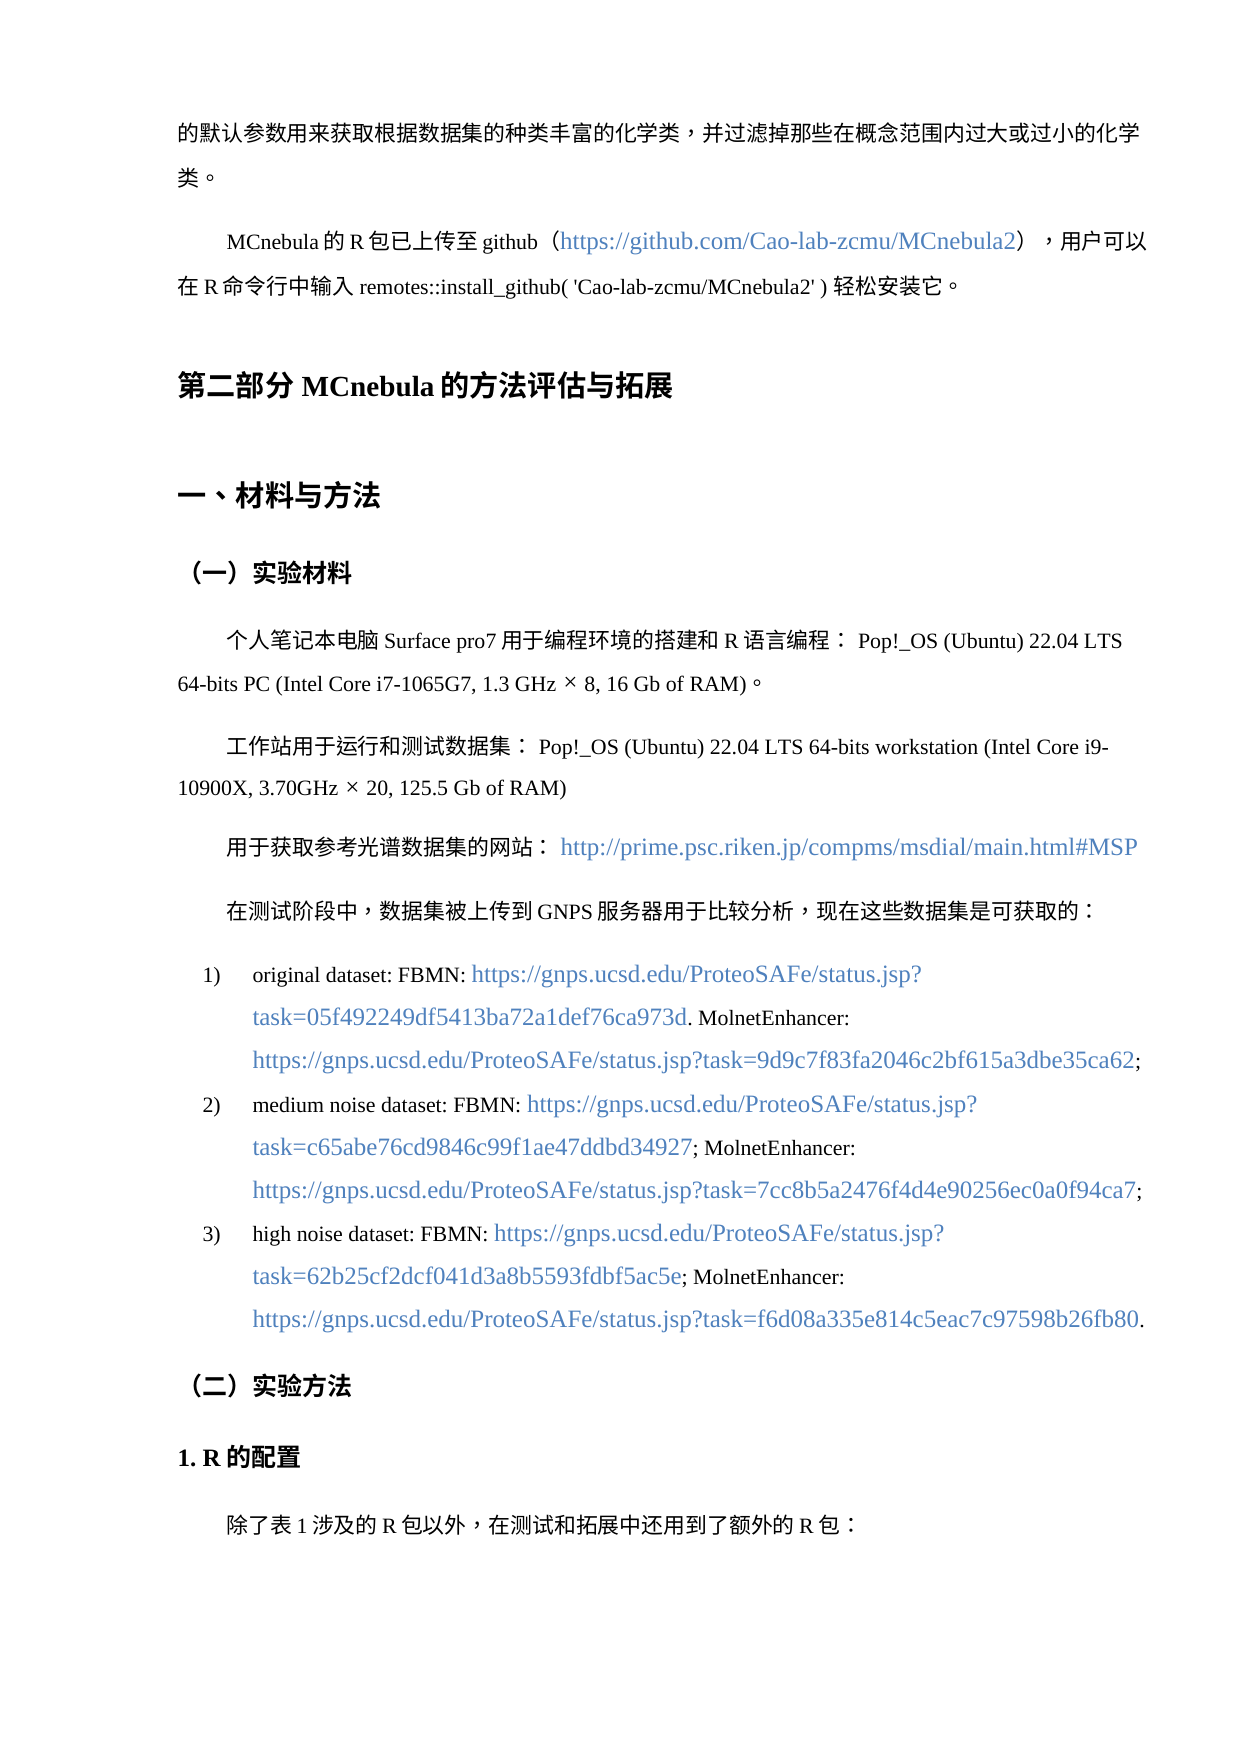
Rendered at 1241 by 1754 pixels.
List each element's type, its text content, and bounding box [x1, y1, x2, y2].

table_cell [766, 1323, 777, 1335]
list high noise dataset: FBMN: https://gnps.ucsd.edu/ProteoSAFe/status.jsp?task=62b25cf2dcf041d3a8b5593fdbf5ac5e; MolnetEnhancer: https://gnps.ucsd.edu/ProteoSAFe/status.jsp?task=f6d08a335e814c5eac7c97598b26fb80. [202, 1226, 1152, 1341]
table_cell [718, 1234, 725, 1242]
subtitle 一、材料与方法 [177, 475, 1152, 515]
list original dataset: FBMN: https://gnps.ucsd.edu/ProteoSAFe/status.jsp?task=05f492249df5413ba72a1def76ca973d. MolnetEnhancer: https://gnps.ucsd.edu/ProteoSAFe/status.jsp?task=9d9c7f83fa2046c2bf615a3dbe35ca62; [202, 959, 1152, 1074]
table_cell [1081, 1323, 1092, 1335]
subtitle 第二部分 MCnebula的方法评估与拓展 [177, 366, 1152, 405]
text 除了表1涉及的R包以外，在测试和拓展中还用到了额外的R包： [177, 1517, 1152, 1547]
text 用于获取参考光谱数据集的网站： http://prime.psc.riken.jp/compms/msdial/main.html#MSP [177, 832, 1152, 862]
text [177, 118, 1152, 193]
text MCnebula的R包已上传至github（https://github.com/Cao-lab-zcmu/MCnebula2），用户可以在R命令行中输入 remotes::install_github( 'Cao-lab-zcmu/MCnebula2' ) 轻松安装它。 [177, 226, 1152, 301]
list medium noise dataset: FBMN: https://gnps.ucsd.edu/ProteoSAFe/status.jsp?task=c65abe76cd9846c99f1ae47ddbd34927; MolnetEnhancer: https://gnps.ucsd.edu/ProteoSAFe/status.jsp?task=7cc8b5a2476f4d4e90256ec0a0f94ca7; [202, 1092, 1152, 1207]
subtitle （一）实验材料 [177, 555, 1152, 589]
text 在测试阶段中，数据集被上传到GNPS服务器用于比较分析，现在这些数据集是可获取的： [177, 896, 1152, 926]
subtitle 1. R 的配置 [177, 1448, 1152, 1482]
text 工作站用于运行和测试数据集： Pop!_OS (Ubuntu) 22.04 LTS 64-bits workstation (Intel Core i9-10900X, 3.70GHz 20, 125.5 Gb of RAM) [177, 731, 1152, 801]
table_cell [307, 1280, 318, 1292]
text 个人笔记本电脑Surface pro7用于编程环境的搭建和R语言编程： Pop!_OS (Ubuntu) 22.04 LTS 64-bits PC (Intel Core i7-1065G7, 1.3 GHz 8, 16 Gb of RAM)。 [177, 625, 1152, 697]
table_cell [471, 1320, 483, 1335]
subtitle （二）实验方法 [177, 1376, 1152, 1410]
